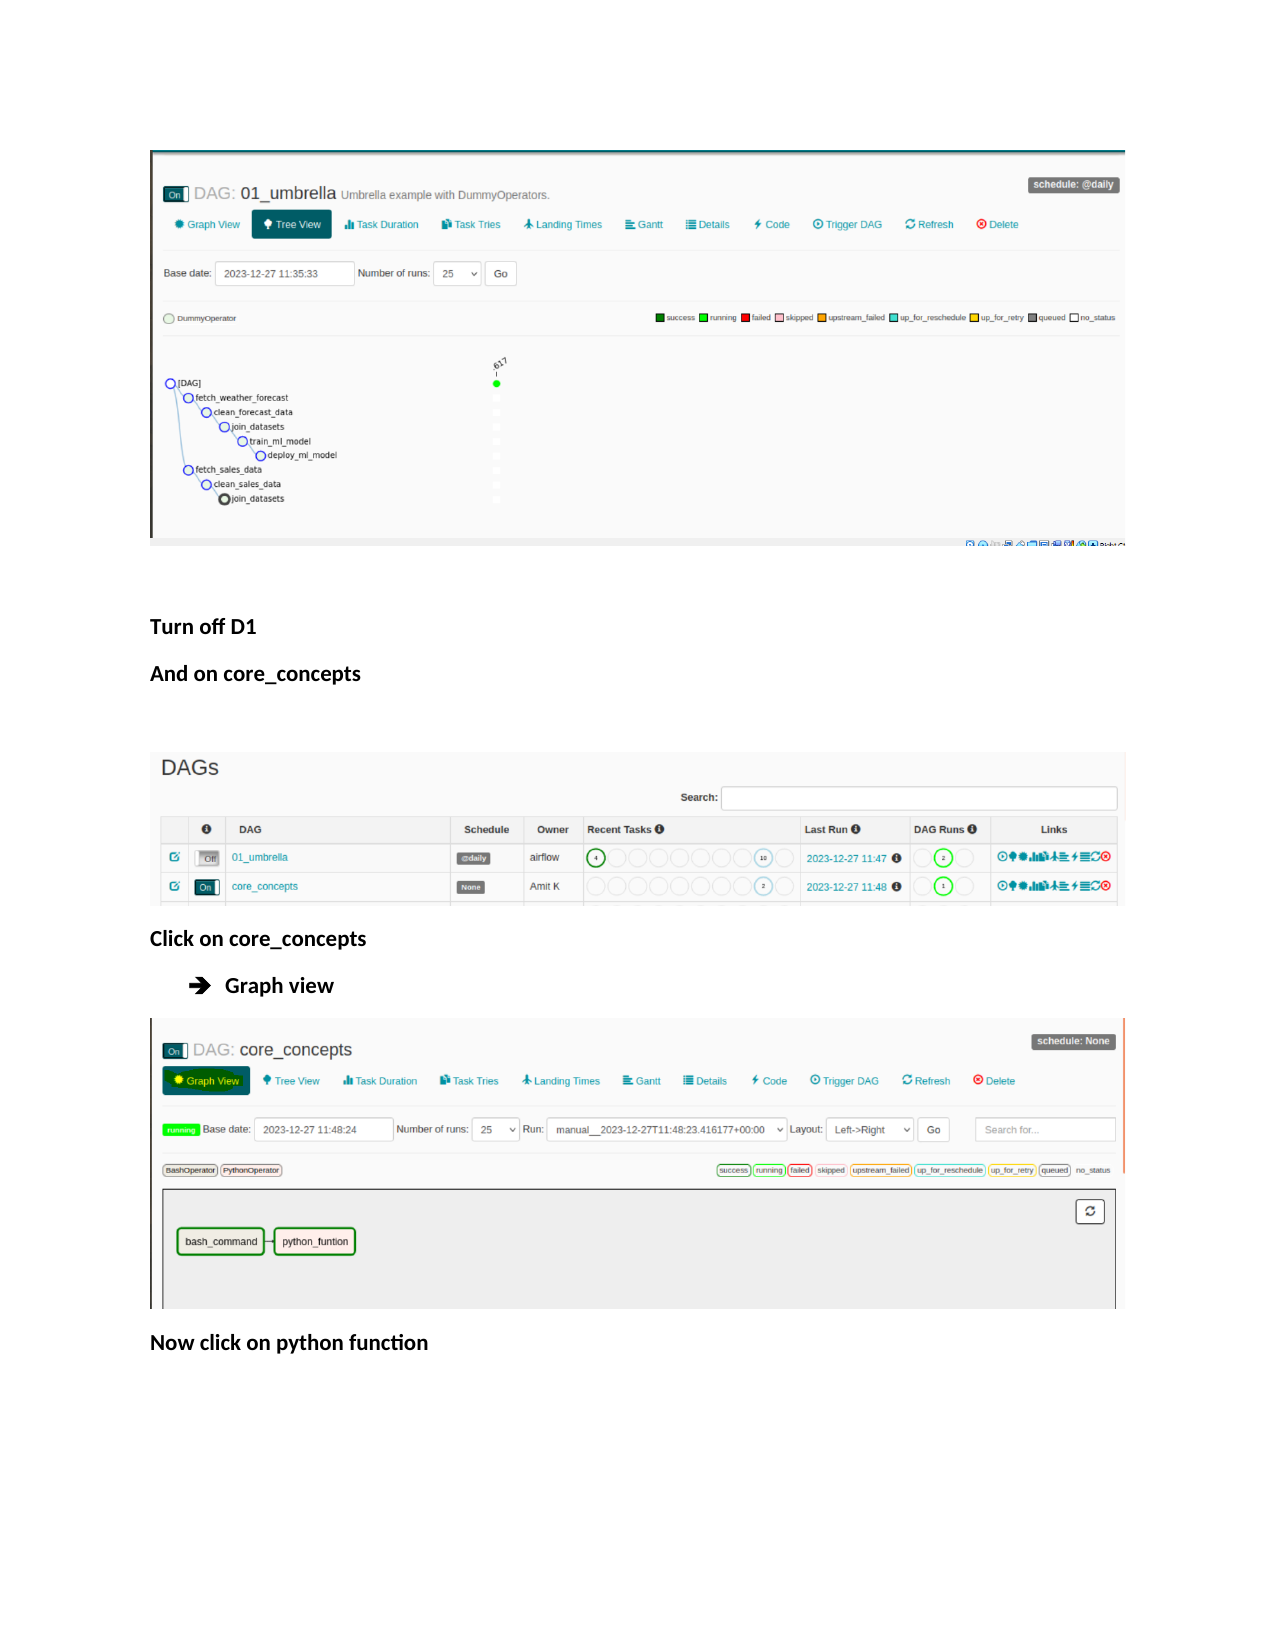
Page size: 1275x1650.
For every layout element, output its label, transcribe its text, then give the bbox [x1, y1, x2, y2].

text Click on core_concepts [150, 924, 1125, 953]
text Turn off D1 [150, 612, 1125, 640]
picture [150, 150, 1125, 546]
text Now click on python function [150, 1328, 1125, 1356]
picture [150, 752, 1125, 906]
picture [150, 1018, 1125, 1309]
text And on core_concepts [150, 659, 1125, 687]
list Graph view [187, 971, 1125, 999]
